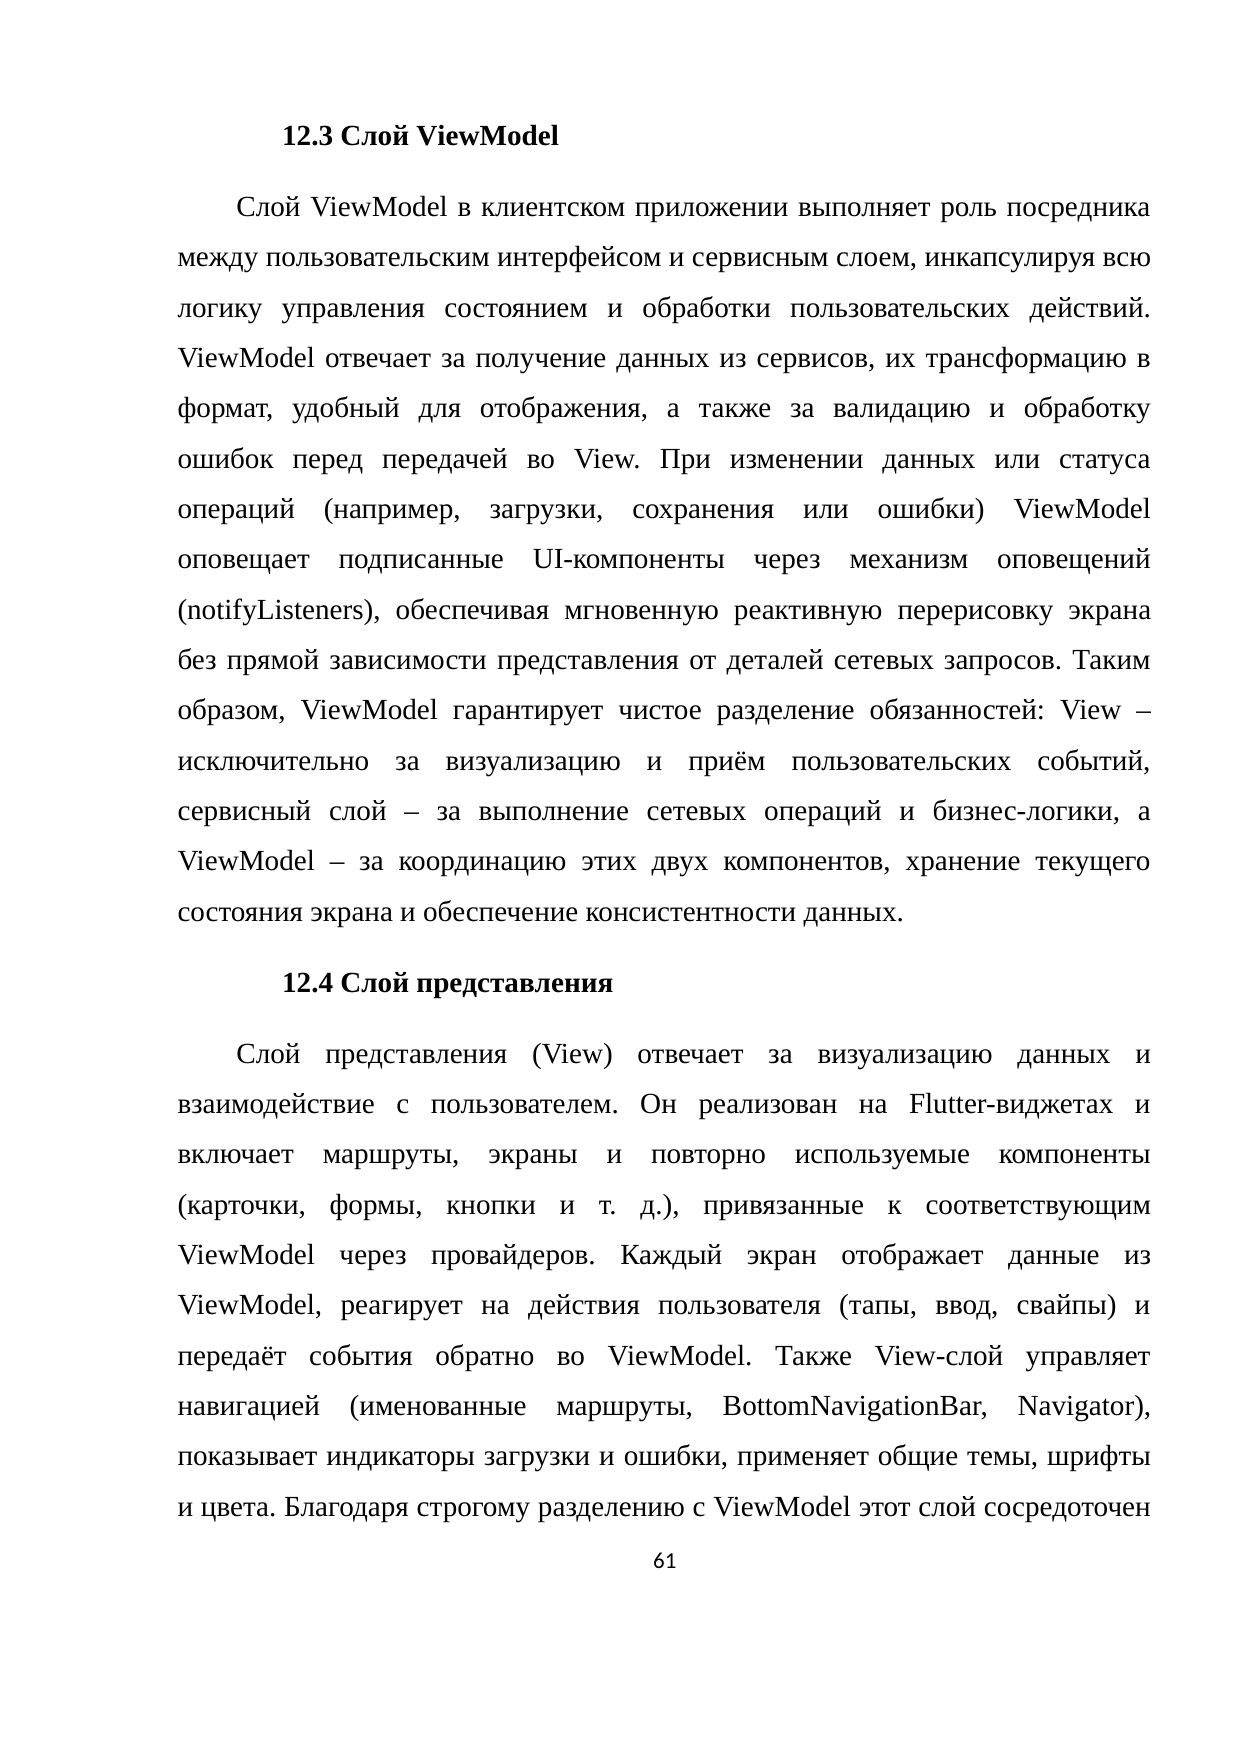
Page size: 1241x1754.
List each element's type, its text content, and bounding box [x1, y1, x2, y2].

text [177, 1036, 1152, 1522]
text Слой представления [282, 965, 1152, 998]
text Слой ViewModel в клиентском приложении выполняет роль посредника между пользовательским интерфейсом и сервисным слоем, инкапсулируя всю логику управления состоянием и обработки пользовательских действий. ViewModel отвечает за получение данных из сервисов, их трансформацию в формат, удобный для отображения, а также за валидацию и обработку ошибок перед передачей во View. При изменении данных или статуса операций (например, загрузки, сохранения или ошибки) ViewModel оповещает подписанные UI-компоненты через механизм оповещений (notifyListeners), обеспечивая мгновенную реактивную перерисовку экрана без прямой зависимости представления от деталей сетевых запросов. Таким образом, ViewModel гарантирует чистое разделение обязанностей: View – исключительно за визуализацию и приём пользовательских событий, сервисный слой – за выполнение сетевых операций и бизнес-логики, а ViewModel – за координацию этих двух компонентов, хранение текущего состояния экрана и обеспечение консистентности данных. [177, 189, 1152, 927]
text Слой ViewModel [282, 118, 1152, 152]
